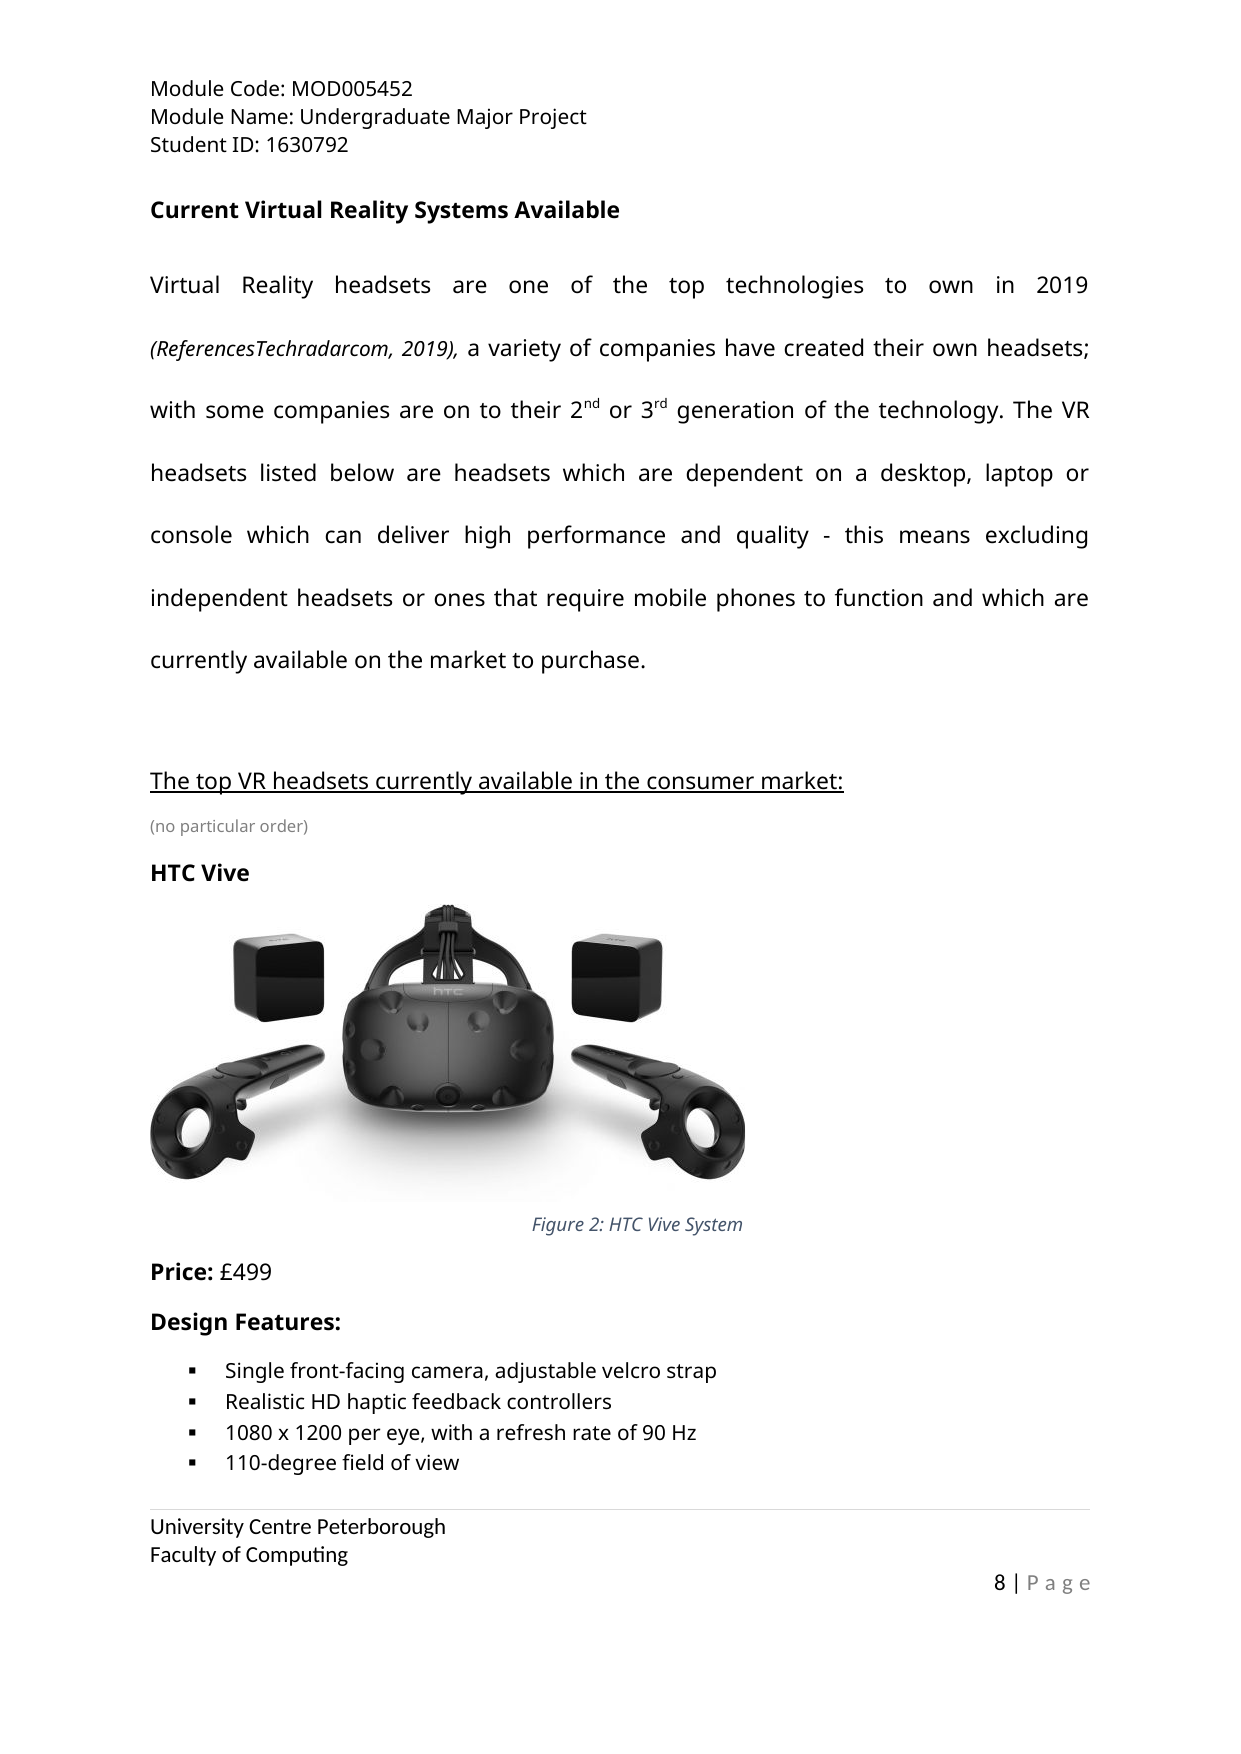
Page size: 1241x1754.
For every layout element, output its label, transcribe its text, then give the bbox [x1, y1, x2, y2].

text (no particular order) [150, 815, 1090, 838]
text HTC Vive [150, 857, 1090, 888]
text The top VR headsets currently available in the consumer market: [150, 764, 1090, 796]
text Design Features: [150, 1306, 1090, 1337]
text Virtual Reality headsets are one of the top technologies to own in 2019 (ReferencesTechradarcom, 2019), a variety of companies have created their own headsets; with some companies are on to their 2nd or 3rd generation of the technology. The VR headsets listed below are headsets which are dependent on a desktop, laptop or console which can deliver high performance and quality - this means excluding independent headsets or ones that require mobile phones to function and which are currently available on the market to purchase. [150, 269, 1090, 676]
subtitle Current Virtual Reality Systems Available [150, 194, 1090, 226]
list Realistic HD haptic feedback controllers [187, 1387, 1090, 1416]
list Single front-facing camera, adjustable velcro strap [187, 1356, 1090, 1385]
list 110-degree field of view [187, 1448, 1090, 1477]
list 1080 x 1200 per eye, with a refresh rate of 90 Hz [187, 1418, 1090, 1446]
picture [150, 904, 746, 1202]
